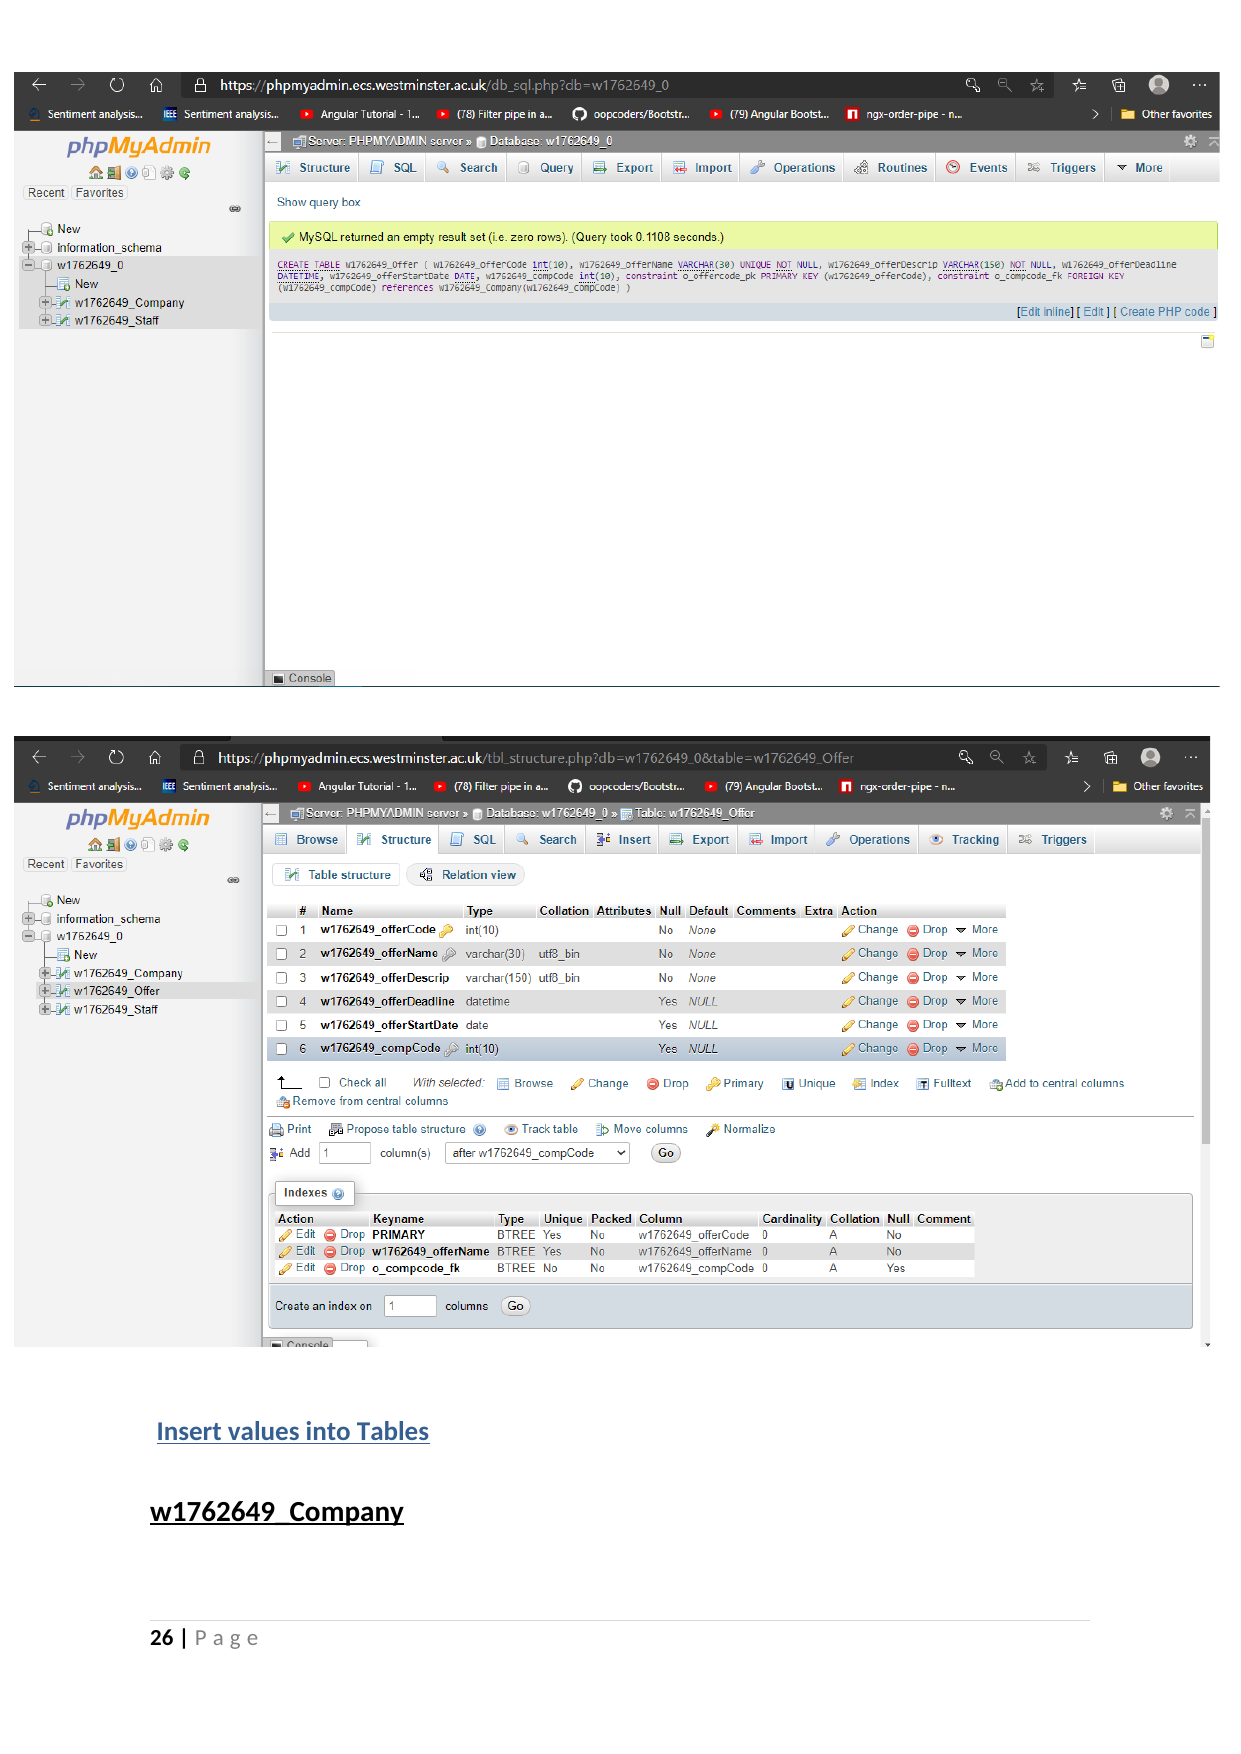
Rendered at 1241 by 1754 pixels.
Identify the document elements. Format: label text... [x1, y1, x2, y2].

picture [14, 72, 1220, 687]
text w1762649_Company [150, 1493, 1090, 1529]
subtitle Insert values into Tables [156, 1414, 1092, 1447]
picture [14, 736, 1210, 1347]
